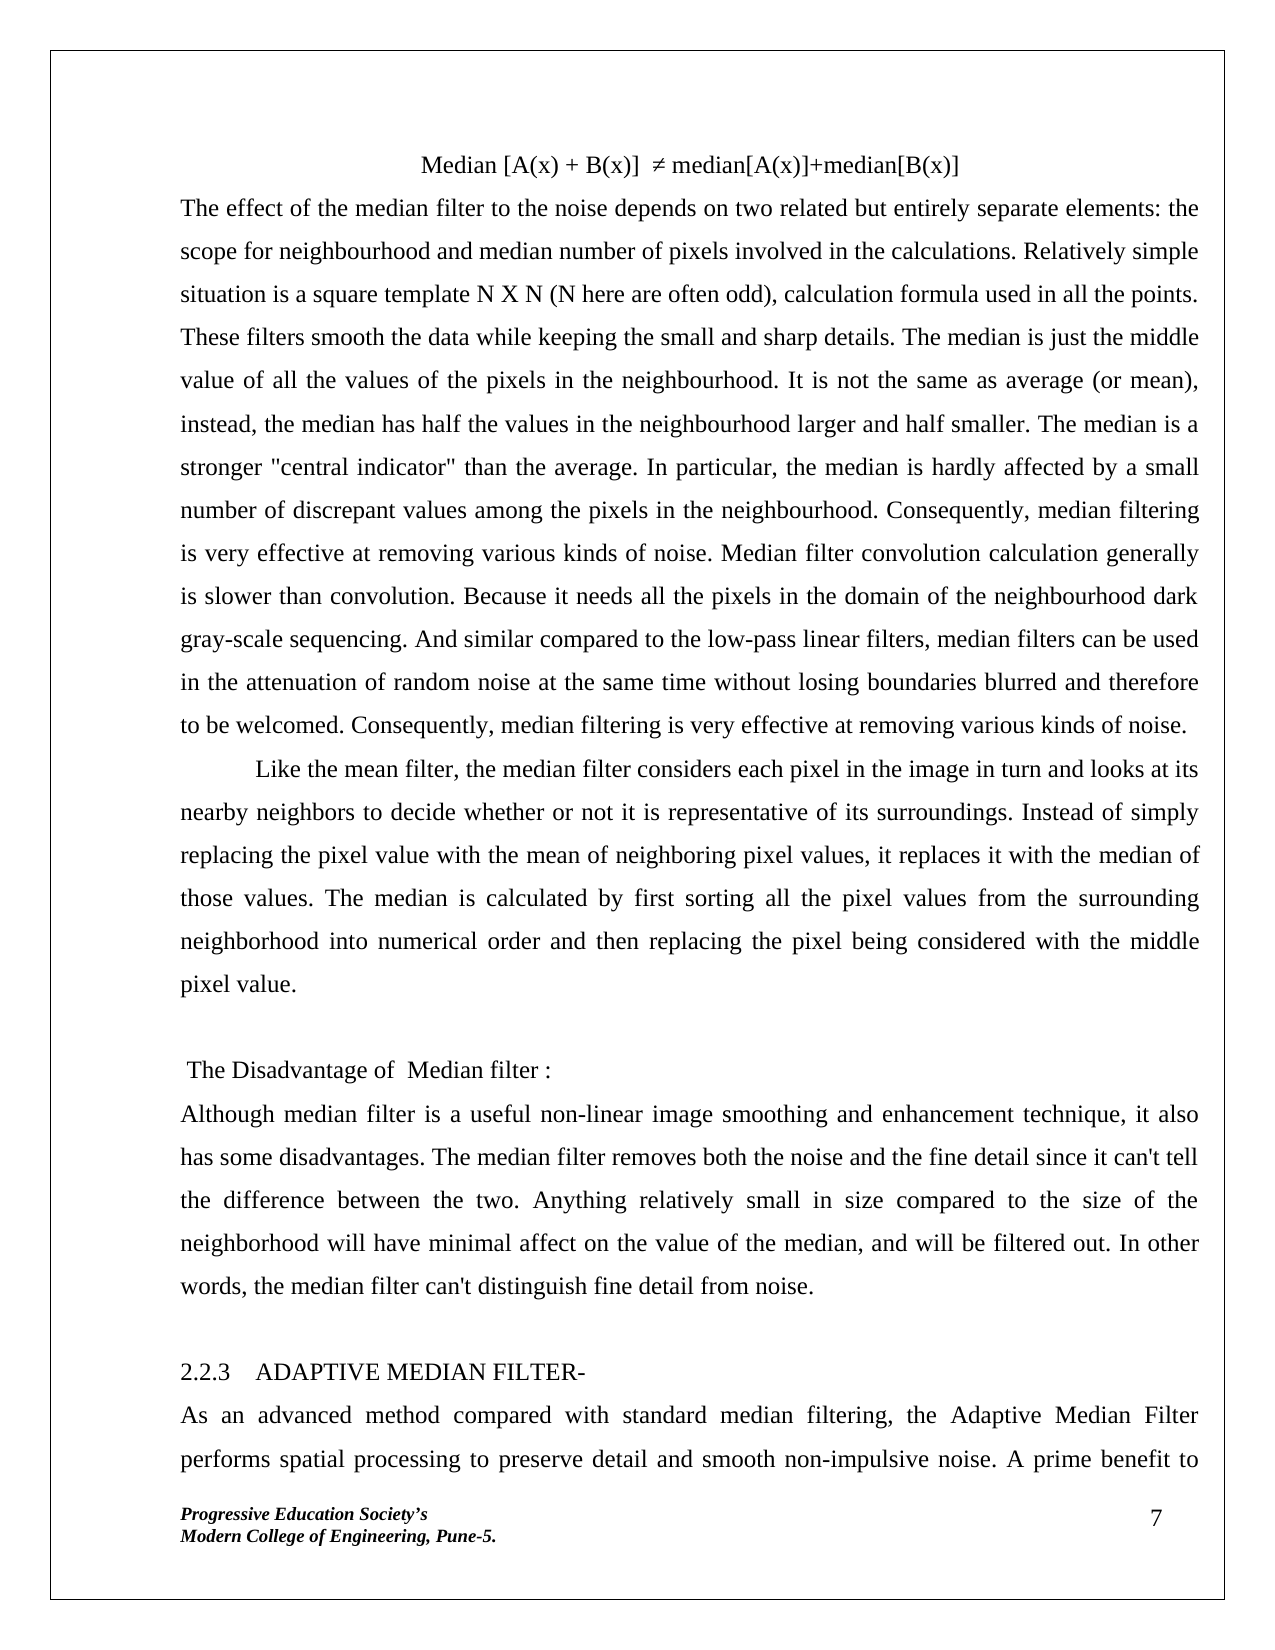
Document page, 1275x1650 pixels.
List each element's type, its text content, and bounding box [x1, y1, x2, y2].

text The effect of the median filter to the noise depends on two related but entirely separate elements: the scope for neighbourhood and median number of pixels involved in the calculations. Relatively simple situation is a square template N X N (N here are often odd), calculation formula used in all the points. These filters smooth the data while keeping the small and sharp details. The median is just the middle value of all the values of the pixels in the neighbourhood. It is not the same as average (or mean), instead, the median has half the values in the neighbourhood larger and half smaller. The median is a stronger "central indicator" than the average. In particular, the median is hardly affected by a small number of discrepant values among the pixels in the neighbourhood. Consequently, median filtering is very effective at removing various kinds of noise. Median filter convolution calculation generally is slower than convolution. Because it needs all the pixels in the domain of the neighbourhood dark gray-scale sequencing. And similar compared to the low-pass linear filters, median filters can be used in the attenuation of random noise at the same time without losing boundaries blurred and therefore to be welcomed. Consequently, median filtering is very effective at removing various kinds of noise. [180, 193, 1200, 739]
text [180, 1401, 1200, 1472]
text 2.2.3 ADAPTIVE MEDIAN FILTER- [180, 1357, 1200, 1386]
text Median [A(x) + B(x)] ≠ median[A(x)]+median[B(x)] [180, 150, 1200, 179]
text Although median filter is a useful non-linear image smoothing and enhancement technique, it also has some disadvantages. The median filter removes both the noise and the fine detail since it can't tell the difference between the two. Anything relatively small in size compared to the size of the neighborhood will have minimal affect on the value of the median, and will be filtered out. In other words, the median filter can't distinguish fine detail from noise. [180, 1099, 1200, 1300]
text The Disadvantage of Median filter : [180, 1056, 1200, 1084]
text Like the mean filter, the median filter considers each pixel in the image in turn and looks at its nearby neighbors to decide whether or not it is representative of its surroundings. Instead of simply replacing the pixel value with the mean of neighboring pixel values, it replaces it with the median of those values. The median is calculated by first sorting all the pixel values from the surrounding neighborhood into numerical order and then replacing the pixel being considered with the middle pixel value. [180, 754, 1200, 998]
